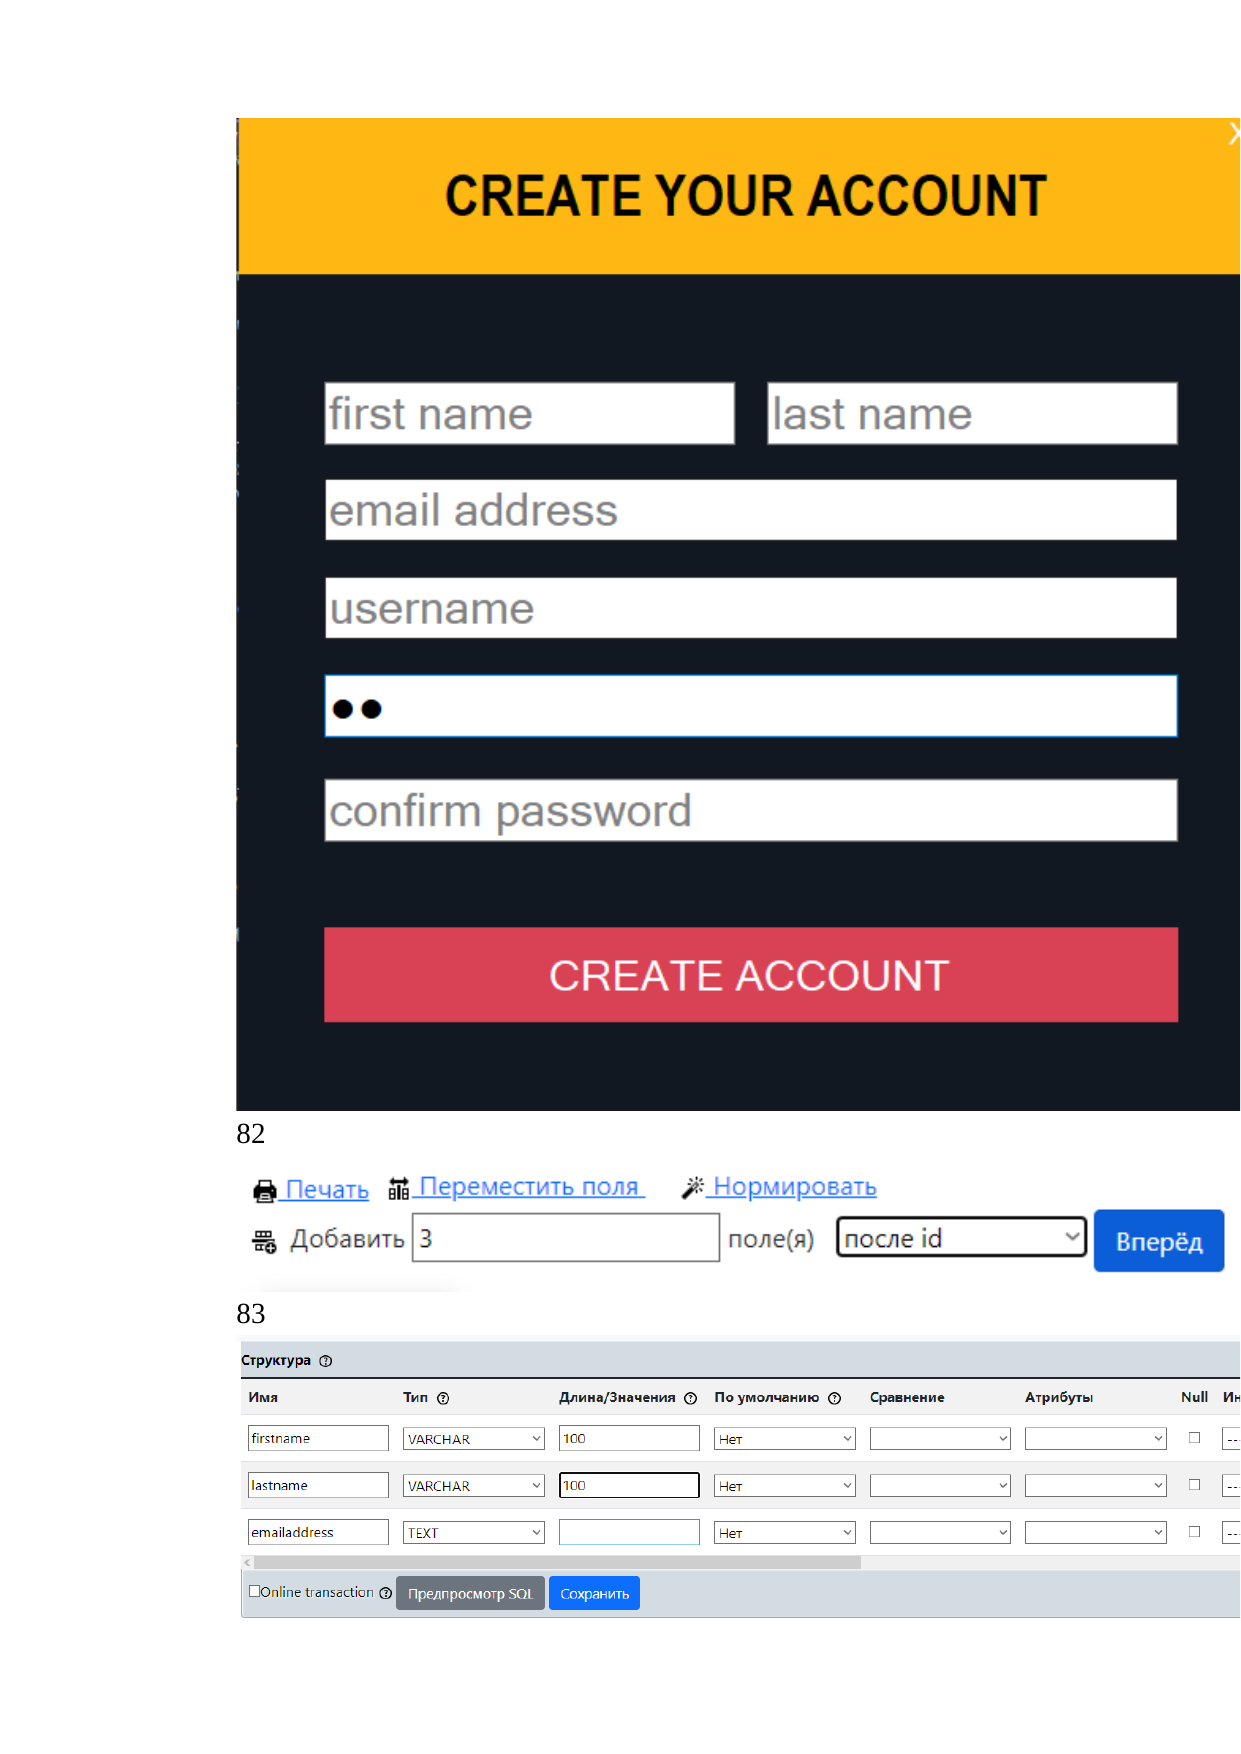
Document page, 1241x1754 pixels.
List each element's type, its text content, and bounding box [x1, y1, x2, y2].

text 83 [177, 1296, 1152, 1330]
text 82 [177, 1116, 1152, 1149]
picture [236, 118, 1241, 1111]
picture [236, 1335, 1241, 1622]
picture [236, 1154, 1241, 1292]
